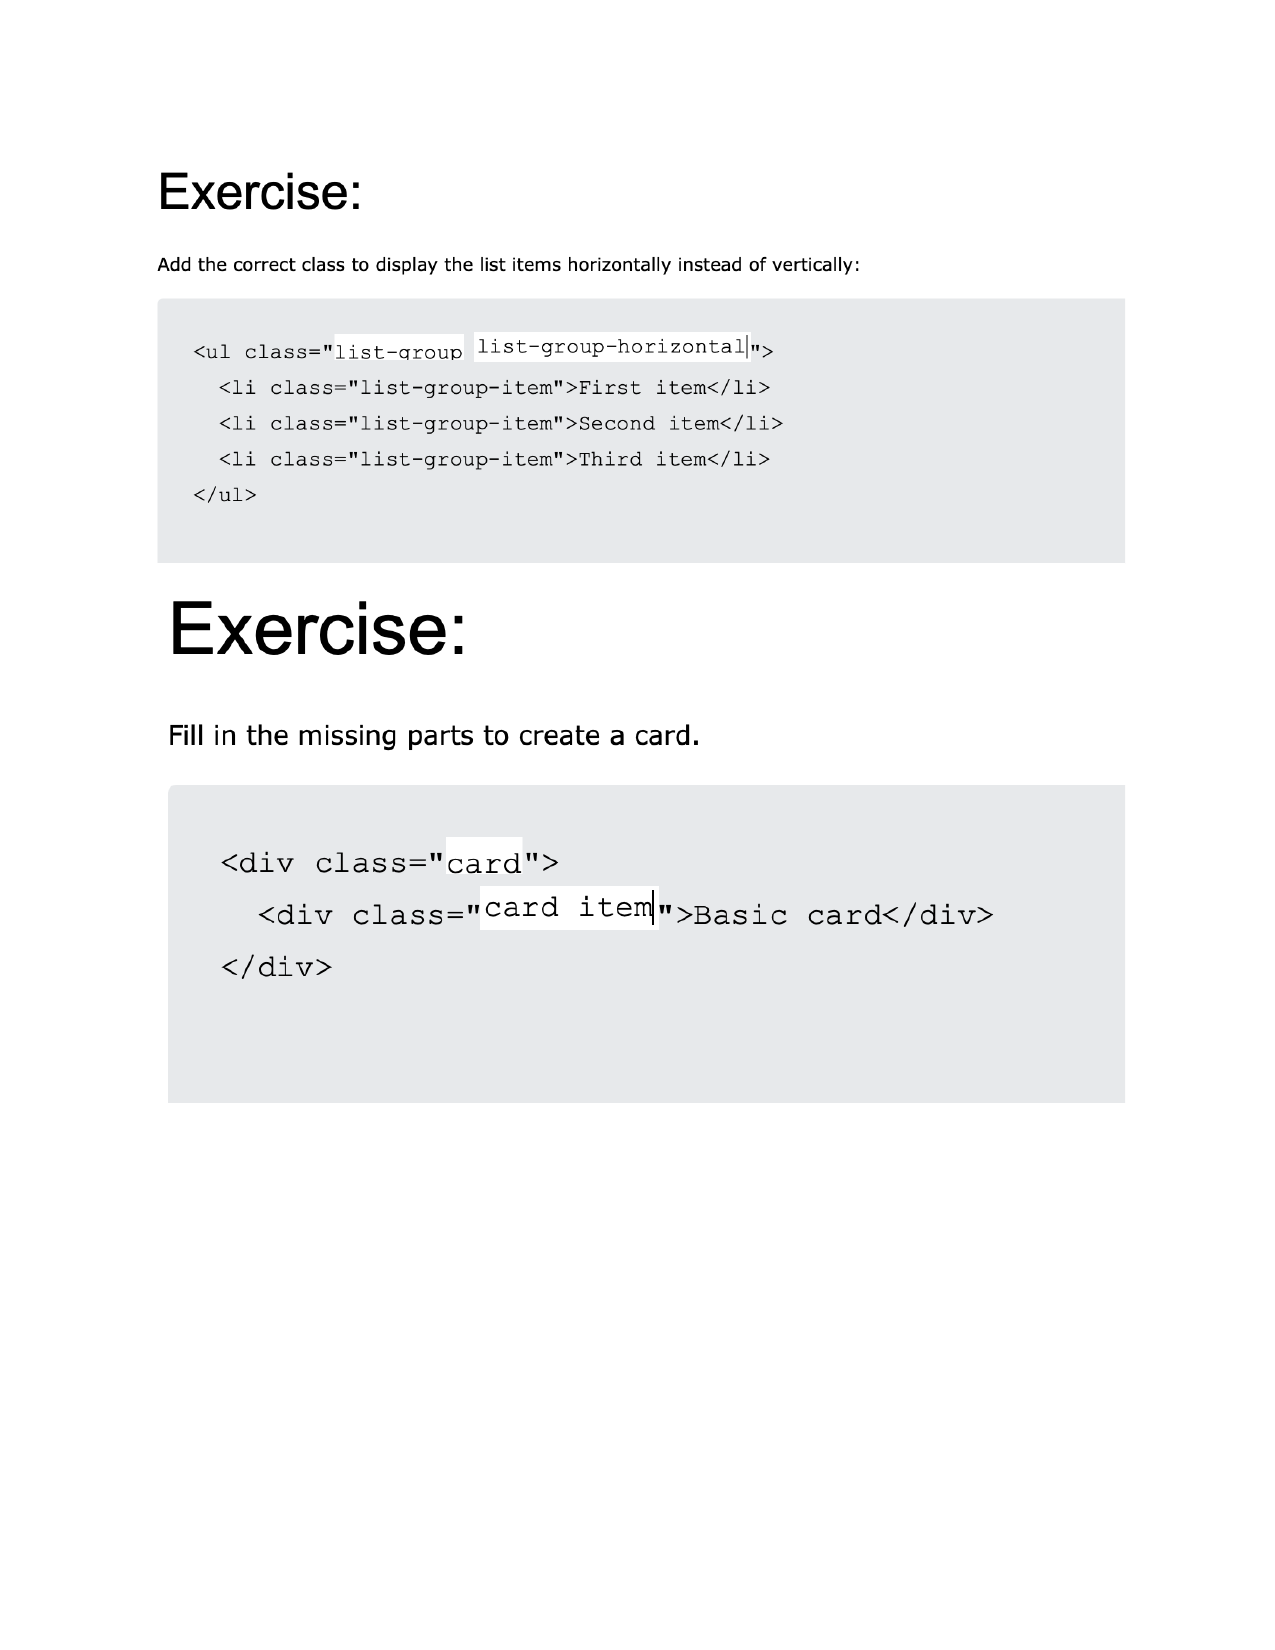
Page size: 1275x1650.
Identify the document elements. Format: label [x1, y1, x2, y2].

picture [150, 150, 1125, 1103]
